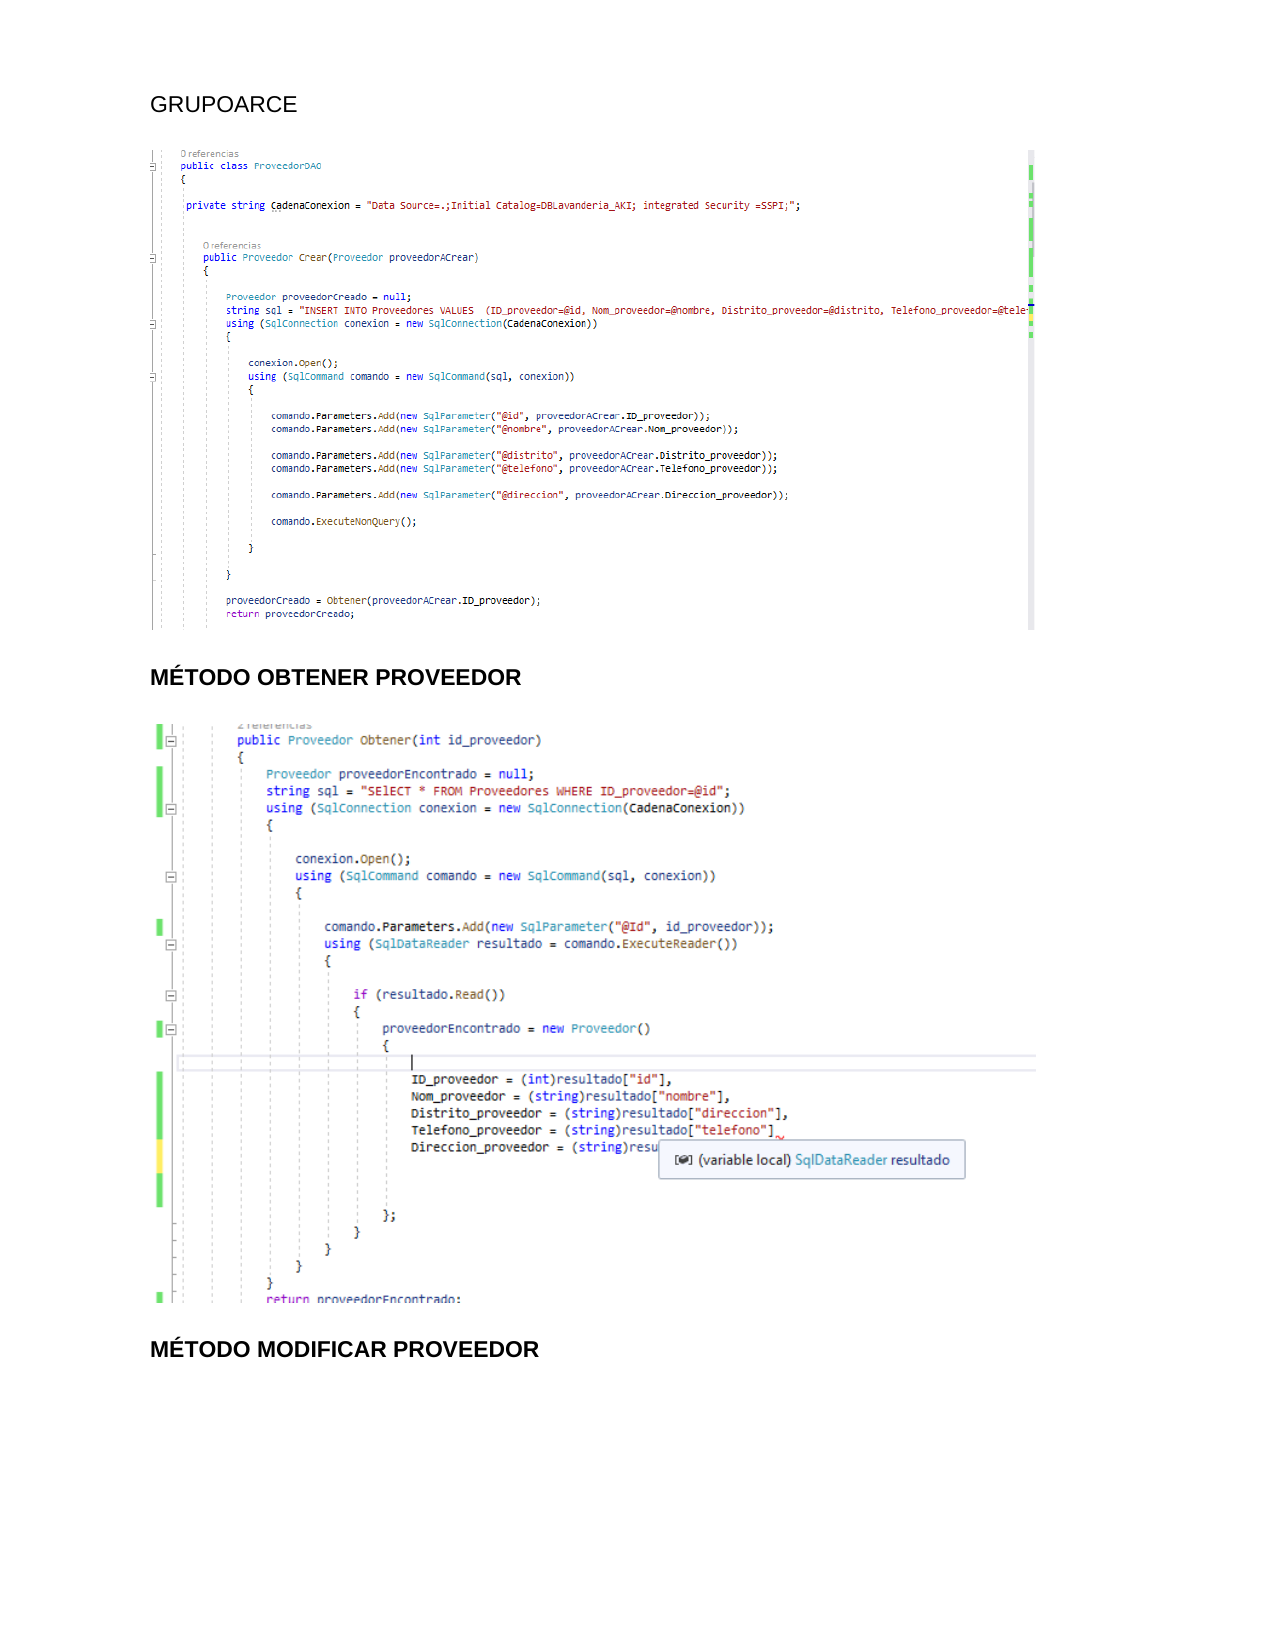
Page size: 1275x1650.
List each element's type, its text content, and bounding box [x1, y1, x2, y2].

text MÉTODO MODIFICAR PROVEEDOR [150, 1336, 1125, 1363]
picture [150, 150, 1035, 630]
picture [150, 724, 1036, 1303]
text MÉTODO OBTENER PROVEEDOR [150, 664, 1125, 690]
